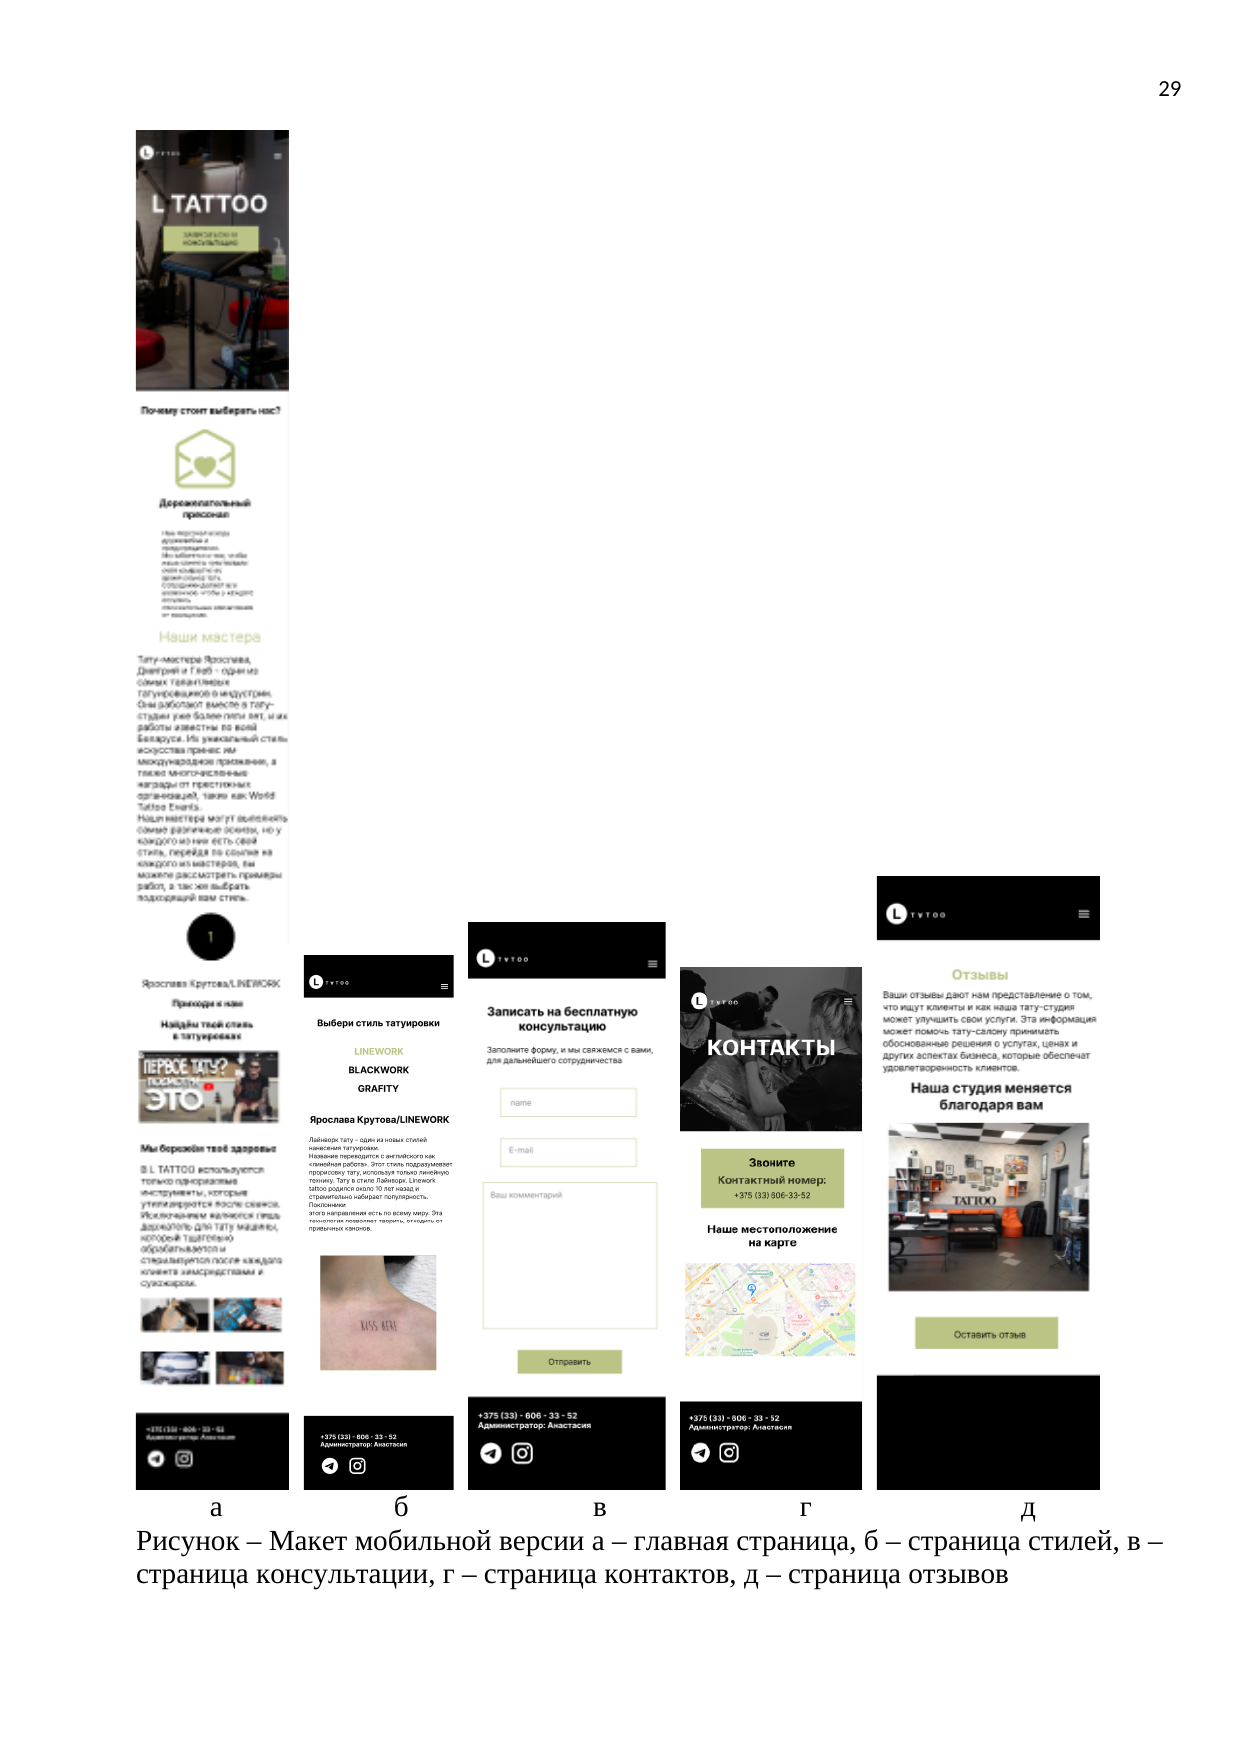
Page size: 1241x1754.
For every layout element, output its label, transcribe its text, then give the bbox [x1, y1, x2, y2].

picture [303, 955, 454, 1490]
picture [135, 130, 289, 1490]
picture [680, 967, 863, 1490]
picture [468, 922, 666, 1490]
text а б в г д [136, 1489, 1181, 1523]
picture [876, 876, 1100, 1490]
text Рисунок – Макет мобильной версии а – главная страница, б – страница стилей, в – страница консультации, г – страница контактов, д – страница отзывов [136, 1523, 1181, 1590]
